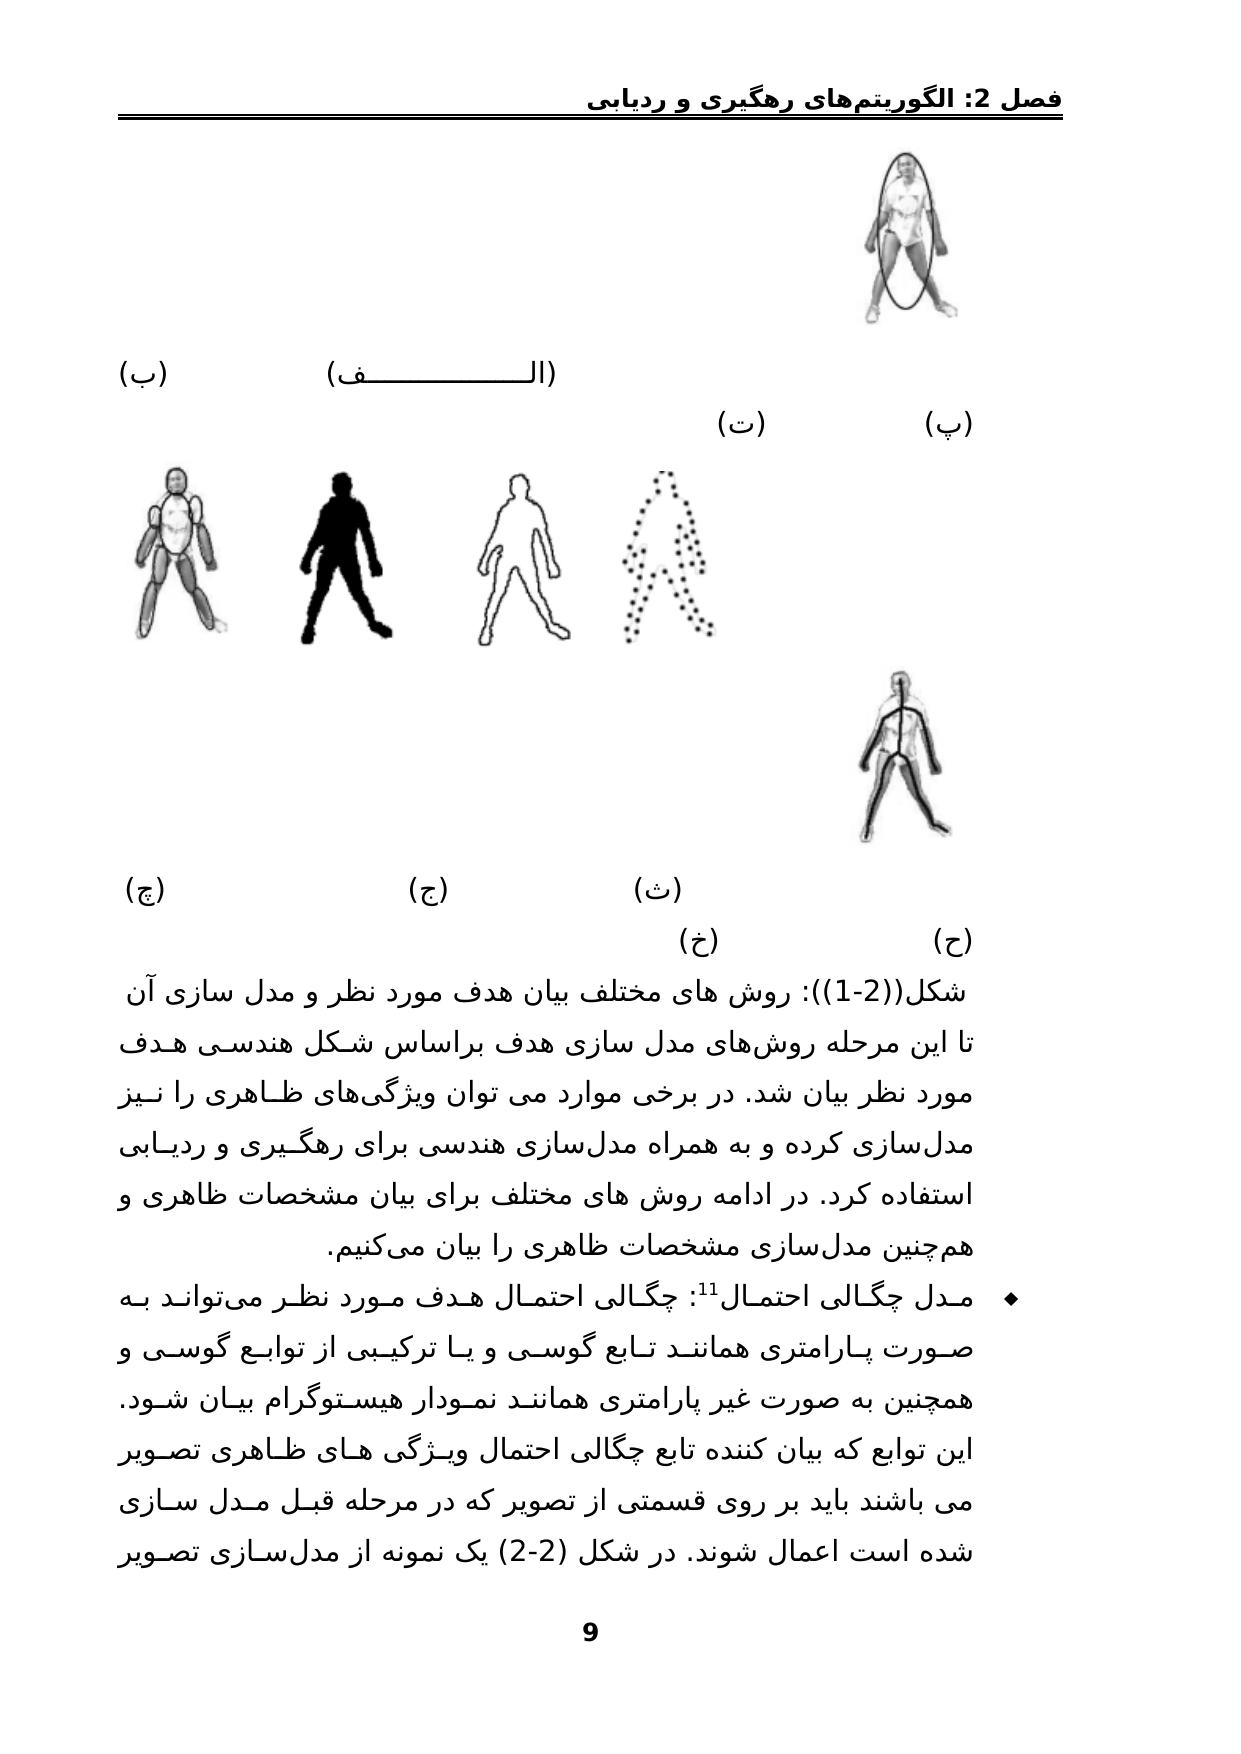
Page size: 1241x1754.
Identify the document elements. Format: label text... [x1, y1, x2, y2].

picture [841, 147, 975, 332]
picture [610, 471, 731, 649]
list (ث) (ج) (چ) (ح) (خ) [118, 872, 974, 957]
picture [833, 665, 975, 849]
list شکل((2-1)): روش های مختلف بیان هدف مورد نظر و مدل سازی آن [118, 974, 974, 1008]
picture [118, 457, 239, 649]
list (الف) (ب) (پ) (ت) [118, 356, 974, 441]
picture [450, 470, 582, 649]
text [118, 1279, 1004, 1568]
list تا این مرحله روش‌های مدل سازی هدف بر‌اساس شکل هندسی هدف مورد نظر بیان شد. در برخی موارد می توان ویژگی‌های ظاهری را نیز مدل‌سازی کرده و به همراه مدل‌سازی هندسی برای رهگیری و ردیابی استفاده کرد. در ادامه روش های مختلف برای بیان مشخصات ظاهری و هم‌چنین مدل‌سازی مشخصات ظاهری را بیان می‌کنیم. [118, 1025, 974, 1263]
picture [281, 470, 422, 649]
